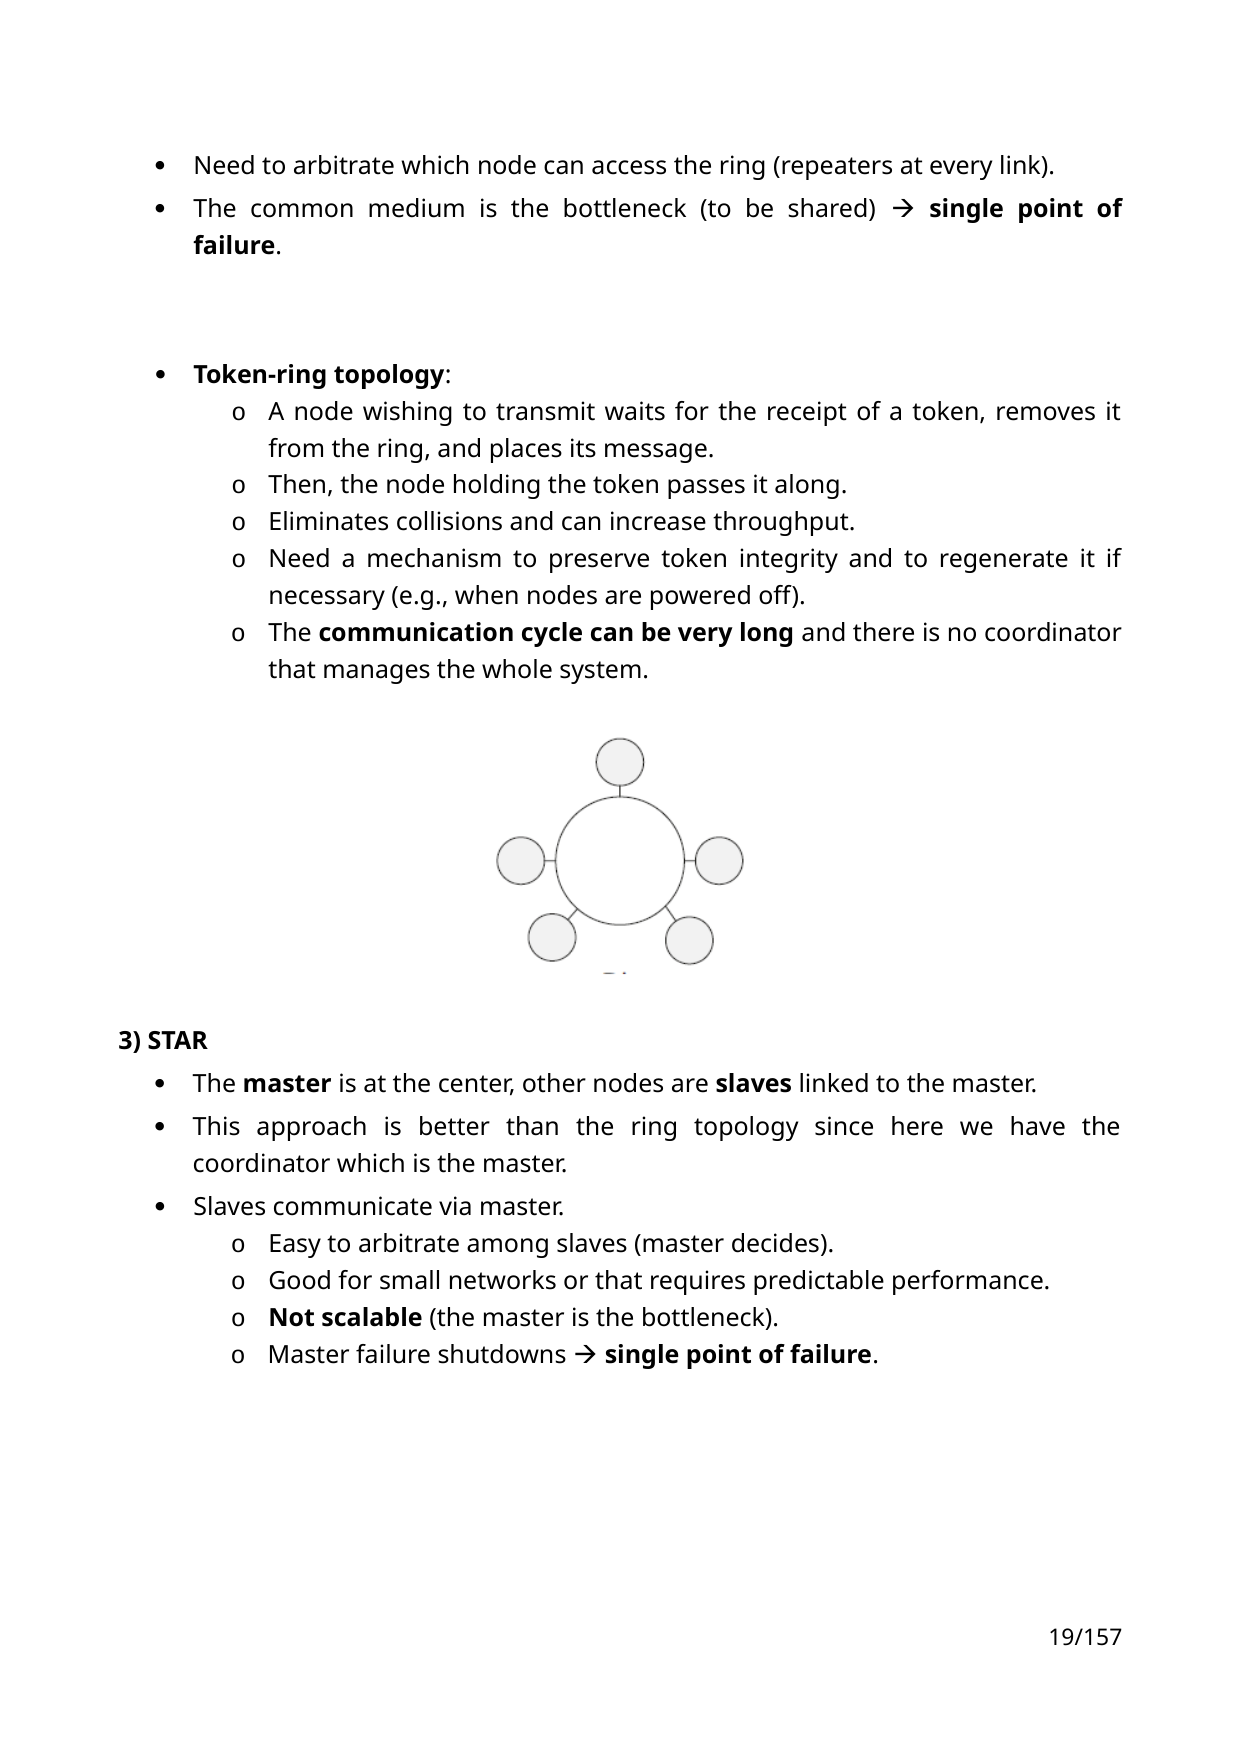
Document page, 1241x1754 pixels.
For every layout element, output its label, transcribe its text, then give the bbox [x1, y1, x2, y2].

list Master failure shutdowns single point of failure. [230, 1337, 1122, 1371]
list Then, the node holding the token passes it along. [231, 467, 1122, 501]
list Eliminates collisions and can increase throughput. [231, 504, 1122, 538]
list Need to arbitrate which node can access the ring (repeaters at every link). [156, 148, 1122, 182]
list The communication cycle can be very long and there is no coordinator that manages the whole system. [231, 615, 1122, 686]
text 3) STAR [118, 1023, 1122, 1057]
list The common medium is the bottleneck (to be shared) single point of failure. [156, 191, 1122, 261]
list The master is at the center, other nodes are slaves linked to the master. [155, 1066, 1122, 1100]
list This approach is better than the ring topology since here we have the coordinator which is the master. [155, 1109, 1122, 1180]
list Not scalable (the master is the bottleneck). [231, 1299, 1122, 1334]
picture [489, 725, 751, 984]
list A node wishing to transmit waits for the receipt of a token, removes it from the ring, and places its message. [231, 393, 1122, 464]
list Token-ring topology: [156, 356, 1122, 391]
list Need a mechanism to preserve token integrity and to regenerate it if necessary (e.g., when nodes are powered off). [231, 541, 1122, 612]
list Easy to arbitrate among slaves (master decides). [231, 1226, 1122, 1260]
list Good for small networks or that requires predictable performance. [231, 1263, 1122, 1297]
list Slaves communicate via master. [156, 1189, 1122, 1223]
